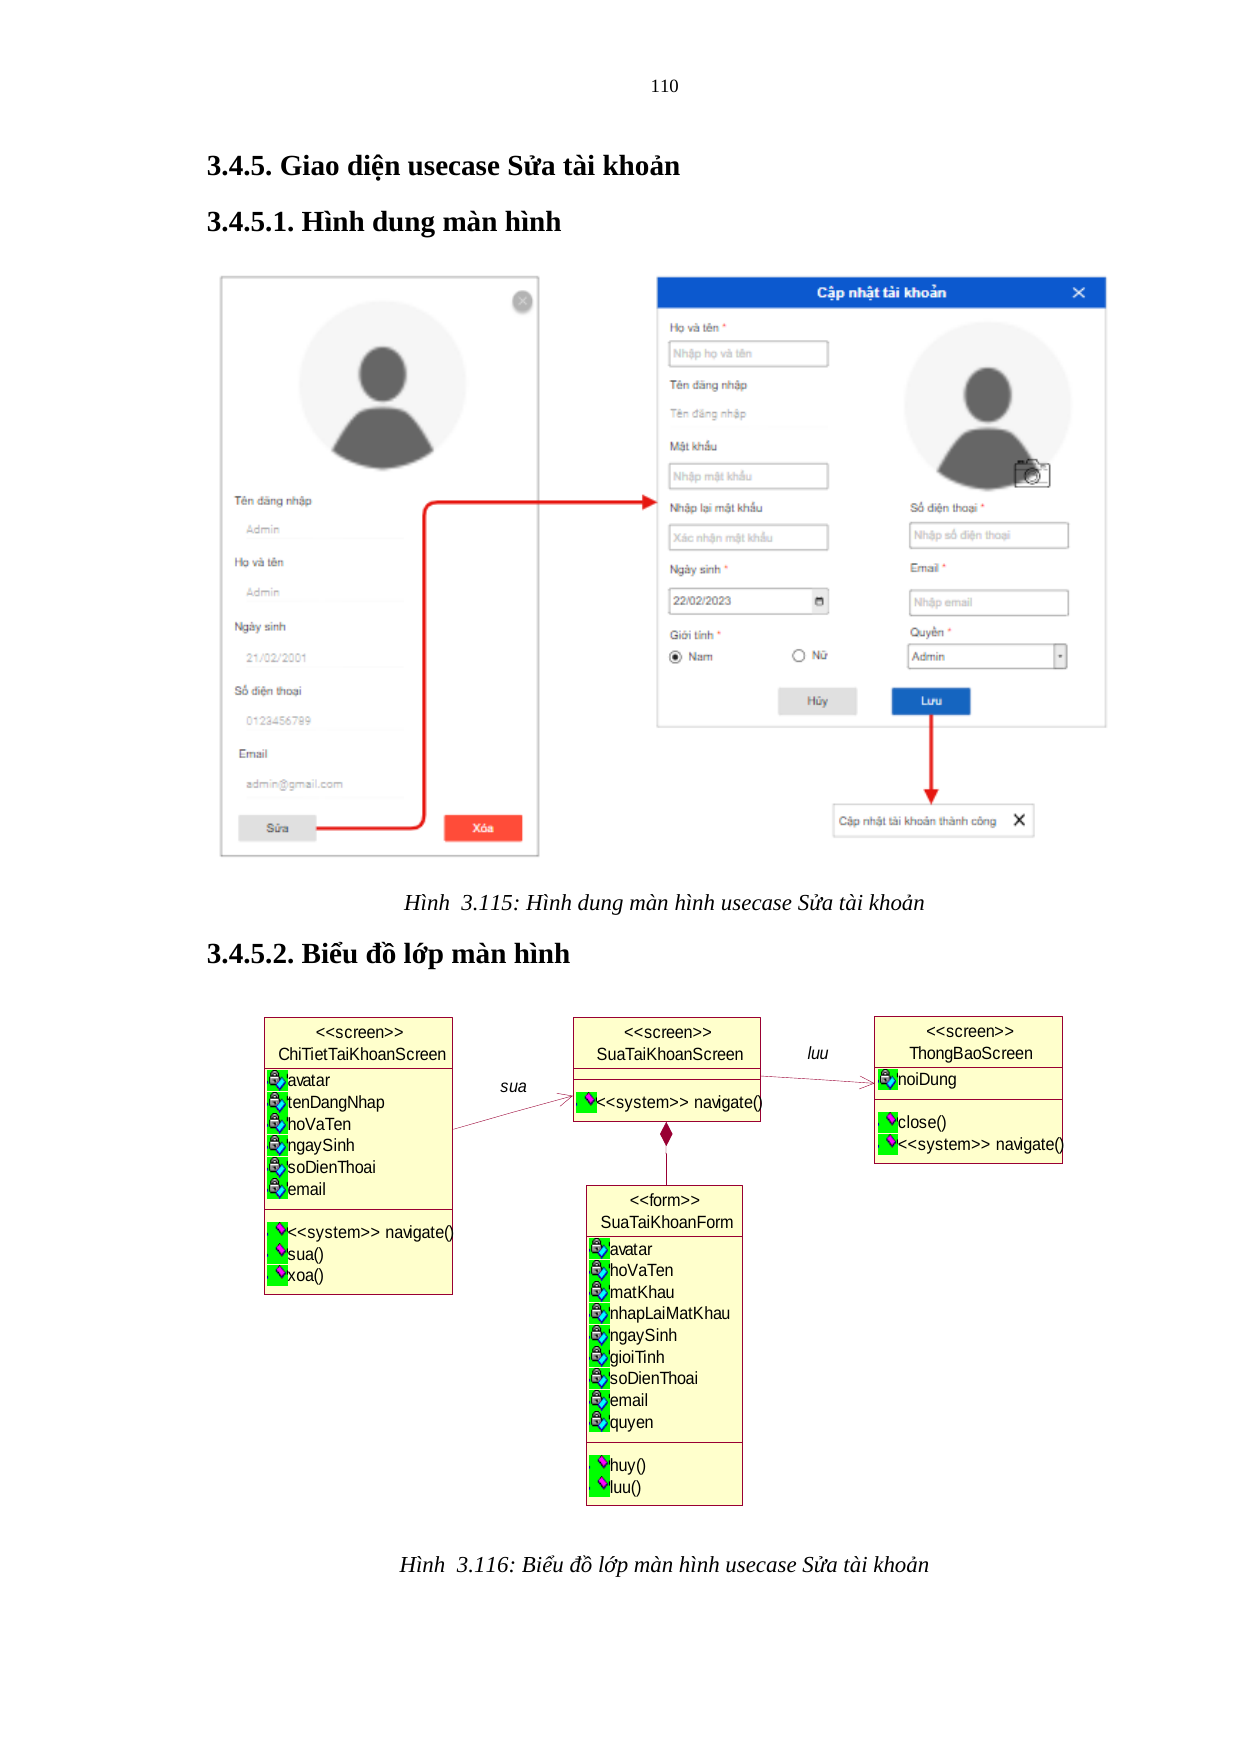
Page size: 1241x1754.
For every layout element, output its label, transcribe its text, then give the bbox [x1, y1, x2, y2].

subtitle 3.4.5. Giao diện usecase Sửa tài khoản [207, 148, 1122, 181]
picture [207, 259, 1122, 871]
subtitle 3.4.5.1. Hình dung màn hình [207, 204, 1122, 237]
subtitle 3.4.5.2. Biểu đồ lớp màn hình [207, 936, 1122, 969]
